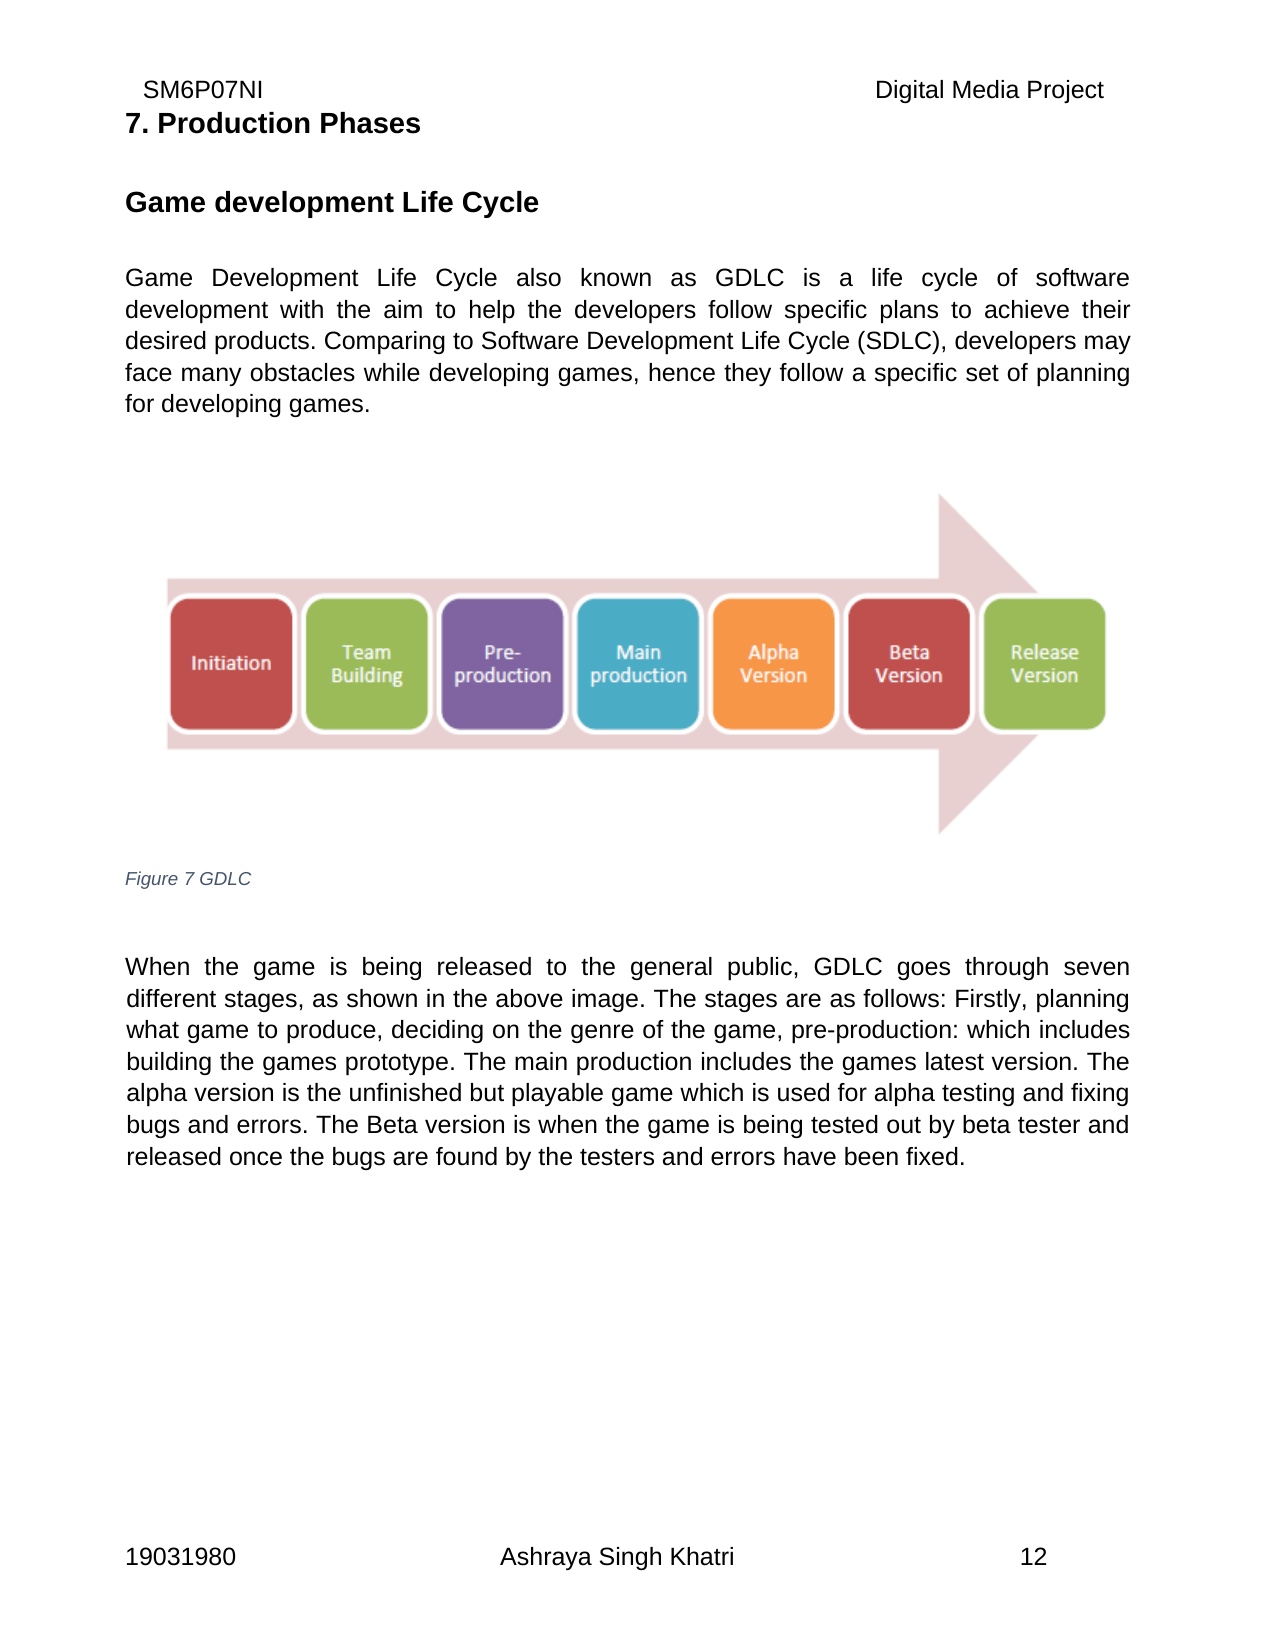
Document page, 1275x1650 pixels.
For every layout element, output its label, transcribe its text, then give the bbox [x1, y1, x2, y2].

text Game Development Life Cycle also known as GDLC is a life cycle of software development with the aim to help the developers follow specific plans to achieve their desired products. Comparing to Software Development Life Cycle (SDLC), developers may face many obstacles while developing games, hence they follow a specific set of planning for developing games. [125, 263, 1132, 418]
text When the game is being released to the general public, GDLC goes through seven different stages, as shown in the above image. The stages are as follows: Firstly, planning what game to produce, deciding on the genre of the game, pre-production: which includes building the games prototype. The main production includes the games latest version. The alpha version is the unfinished but playable game which is used for alpha testing and fixing bugs and errors. The Beta version is when the game is being tested out by beta tester and released once the bugs are found by the testers and errors have been fixed. [125, 952, 1132, 1170]
subtitle Game development Life Cycle [125, 185, 1132, 218]
picture [125, 473, 1133, 855]
subtitle 7. Production Phases [125, 107, 1132, 140]
